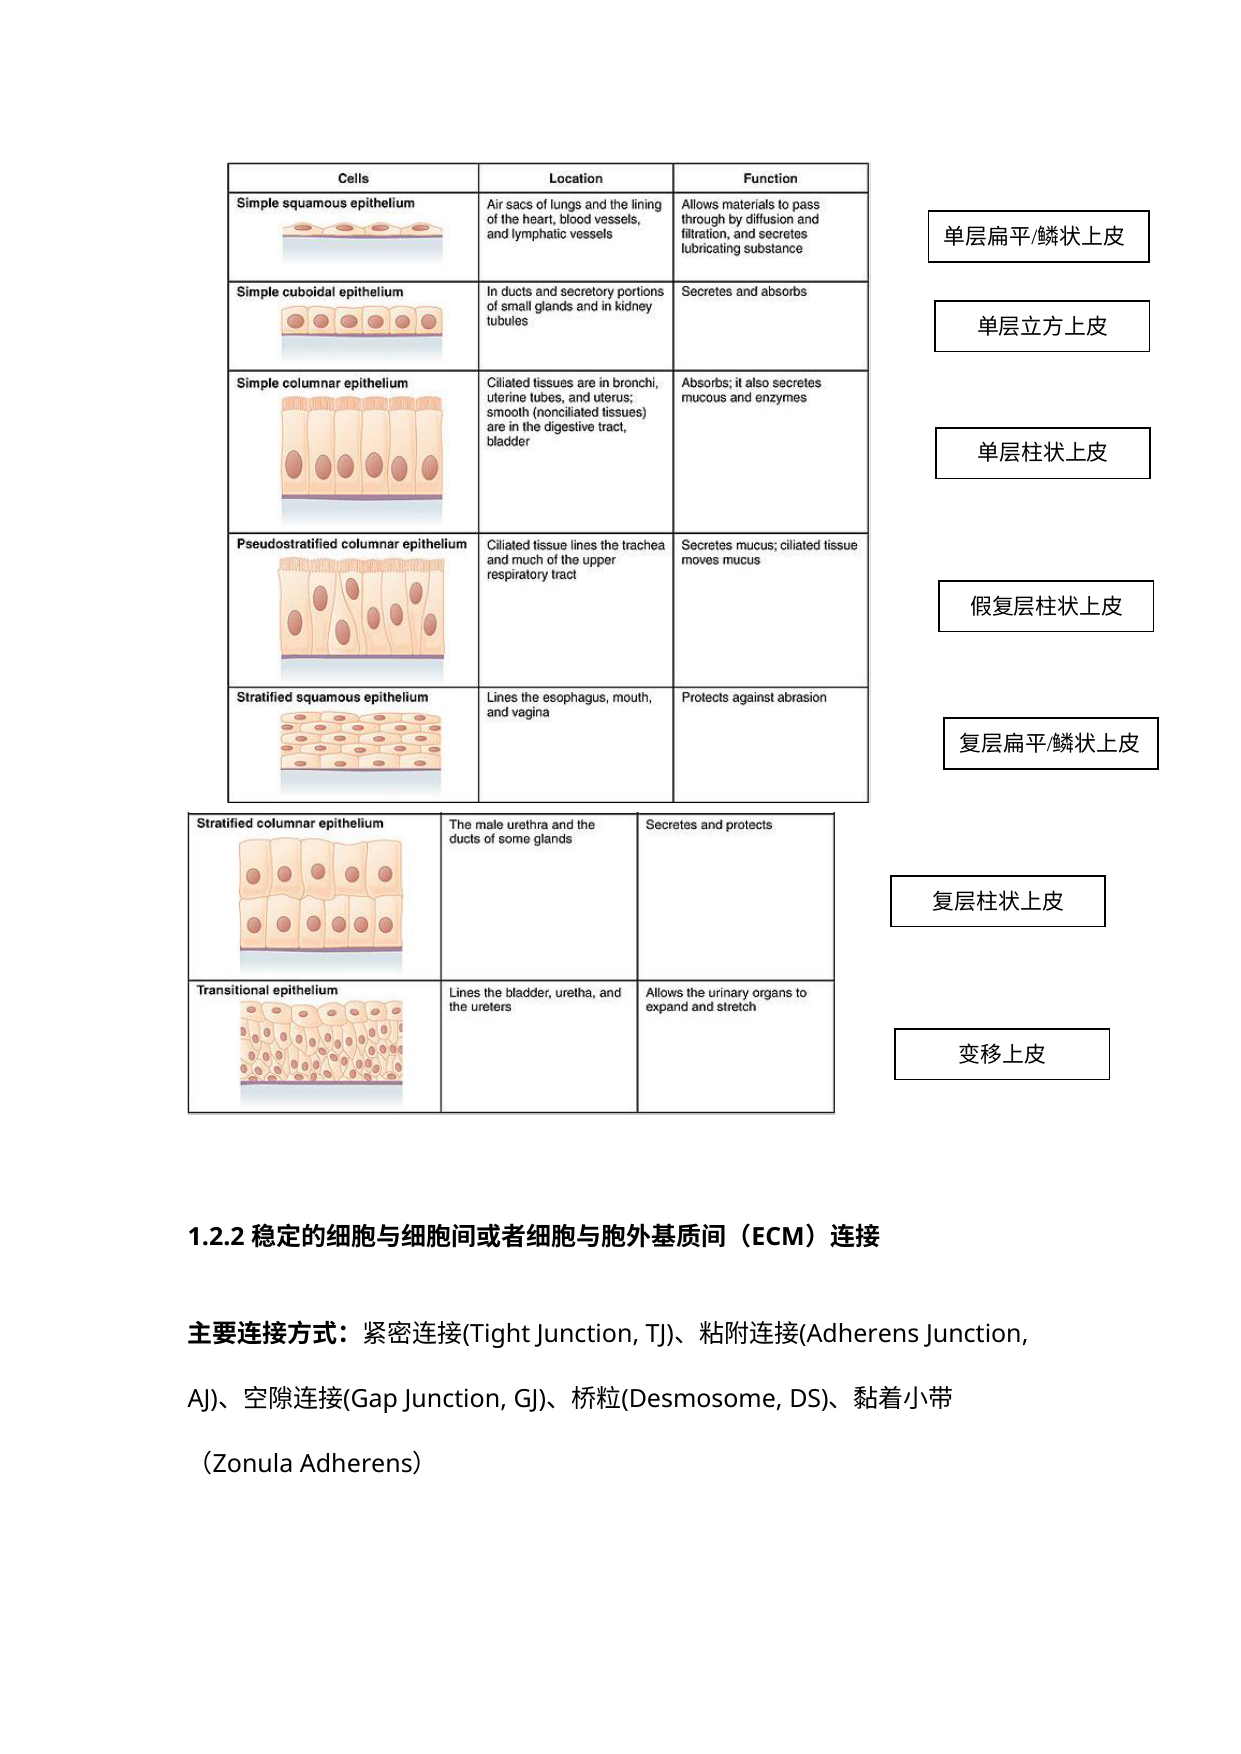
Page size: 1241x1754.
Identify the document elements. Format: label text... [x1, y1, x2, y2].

text 1.2.2 稳定的细胞与细胞间或者细胞与胞外基质间（ECM）连接 [187, 1202, 1053, 1267]
text 主要连接方式：紧密连接(Tight Junction, TJ)、粘附连接(Adherens Junction, AJ)、空隙连接(Gap Junction, GJ)、桥粒(Desmosome, DS)、黏着小带（Zonula Adherens） [187, 1299, 1053, 1494]
picture [226, 162, 871, 803]
picture [187, 812, 836, 1115]
